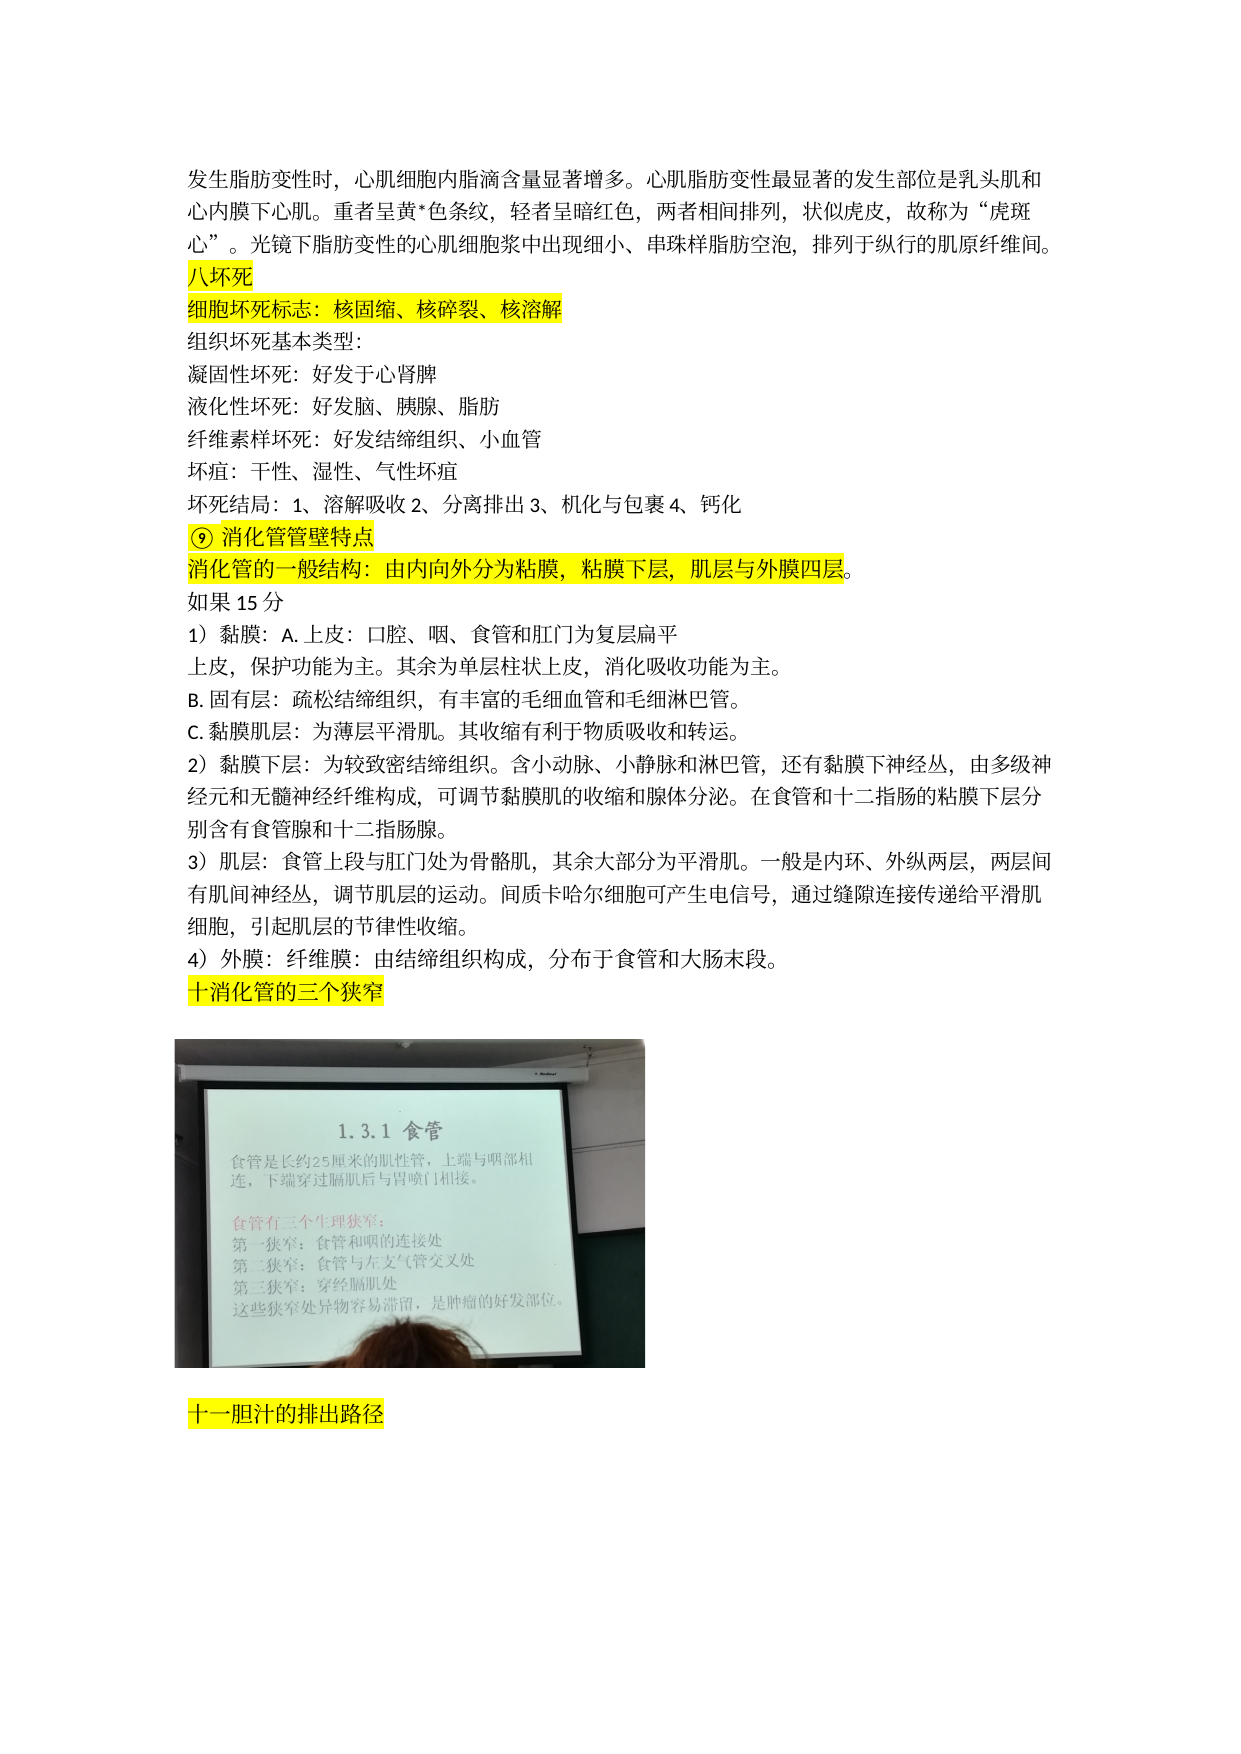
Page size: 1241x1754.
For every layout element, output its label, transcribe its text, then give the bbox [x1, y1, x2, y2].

text 发生脂肪变性时，心肌细胞内脂滴含量显著增多。心肌脂肪变性最显著的发生部位是乳头肌和心内膜下心肌。重者呈黄*色条纹，轻者呈暗红色，两者相间排列，状似虎皮，故称为“虎斑心”。光镜下脂肪变性的心肌细胞浆中出现细小、串珠样脂肪空泡，排列于纵行的肌原纤维间。 [187, 162, 1053, 259]
text 1）黏膜：A. 上皮：口腔、咽、食管和肛门为复层扁平 [187, 617, 1053, 649]
text 坏死结局：1、溶解吸收2、分离排出3、机化与包裹4、钙化 [187, 487, 1053, 519]
text 凝固性坏死：好发于心肾脾 [187, 357, 1053, 389]
text 组织坏死基本类型： [187, 324, 1053, 357]
text 十消化管的三个狭窄 [187, 974, 1053, 1007]
text 如果15分 [187, 584, 1053, 617]
text 4）外膜：纤维膜：由结缔组织构成，分布于食管和大肠末段。 [187, 942, 1053, 974]
text 纤维素样坏死：好发结缔组织、小血管 [187, 422, 1053, 454]
text 细胞坏死标志：核固缩、核碎裂、核溶解 [187, 292, 1053, 324]
text ⑨消化管管壁特点 [187, 519, 1053, 552]
picture [174, 1039, 646, 1368]
text 坏疽：干性、湿性、气性坏疽 [187, 454, 1053, 487]
text 2）黏膜下层：为较致密结缔组织。含小动脉、小静脉和淋巴管，还有黏膜下神经丛，由多级神经元和无髓神经纤维构成，可调节黏膜肌的收缩和腺体分泌。在食管和十二指肠的粘膜下层分别含有食管腺和十二指肠腺。 [187, 747, 1053, 844]
text B. 固有层：疏松结缔组织，有丰富的毛细血管和毛细淋巴管。 [187, 682, 1053, 714]
text 消化管的一般结构：由内向外分为粘膜，粘膜下层，肌层与外膜四层。 [187, 552, 1053, 584]
text 八坏死 [187, 259, 1053, 292]
text 上皮，保护功能为主。其余为单层柱状上皮，消化吸收功能为主。 [187, 649, 1053, 682]
text 液化性坏死：好发脑、胰腺、脂肪 [187, 389, 1053, 422]
text 3）肌层：食管上段与肛门处为骨骼肌，其余大部分为平滑肌。一般是内环、外纵两层，两层间有肌间神经丛，调节肌层的运动。间质卡哈尔细胞可产生电信号，通过缝隙连接传递给平滑肌细胞，引起肌层的节律性收缩。 [187, 844, 1053, 942]
text C. 黏膜肌层：为薄层平滑肌。其收缩有利于物质吸收和转运。 [187, 714, 1053, 747]
